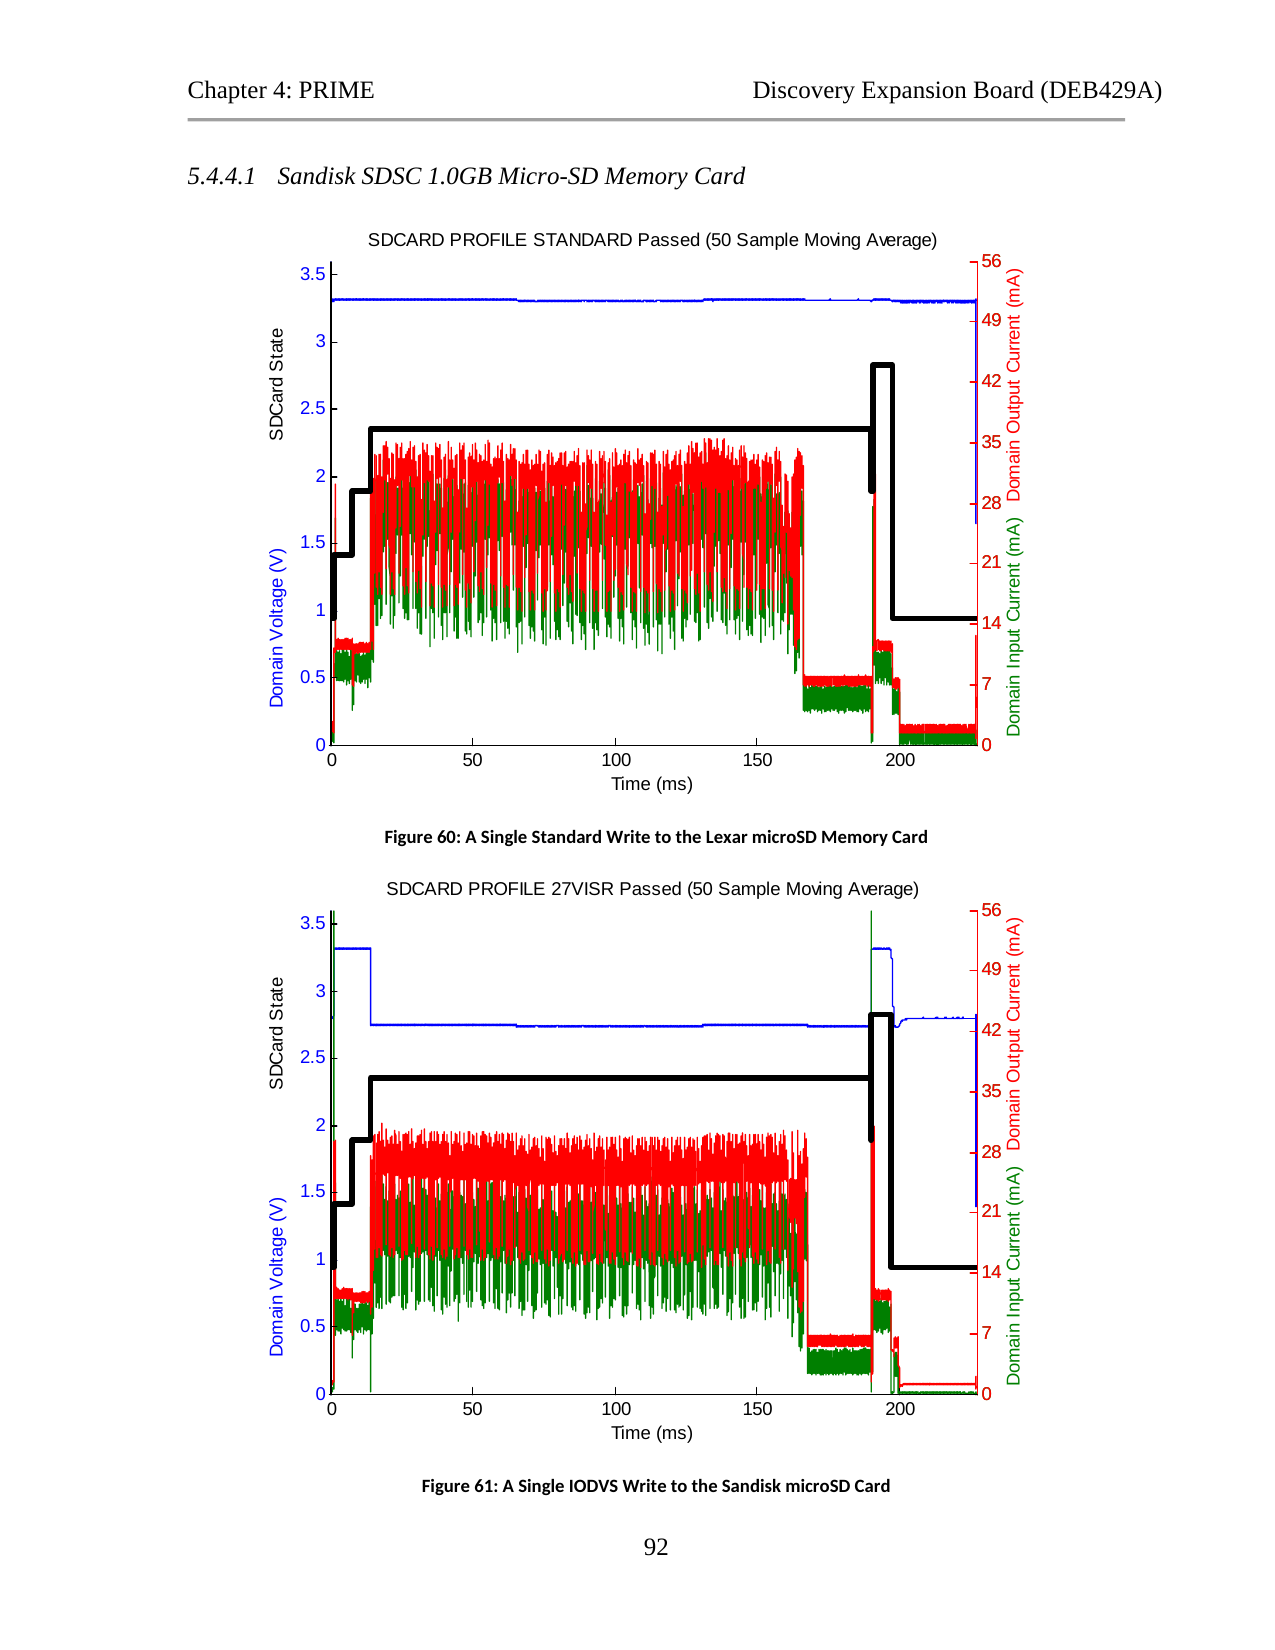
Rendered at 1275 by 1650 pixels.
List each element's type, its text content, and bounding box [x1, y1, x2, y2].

text Figure 60: A Single Standard Write to the Lexar microSD Memory Card [187, 825, 1125, 848]
text Figure 61: A Single IODVS Write to the Sandisk microSD Card [187, 1474, 1125, 1497]
subtitle Sandisk SDSC 1.0GB Micro-SD Memory Card [187, 161, 1125, 190]
